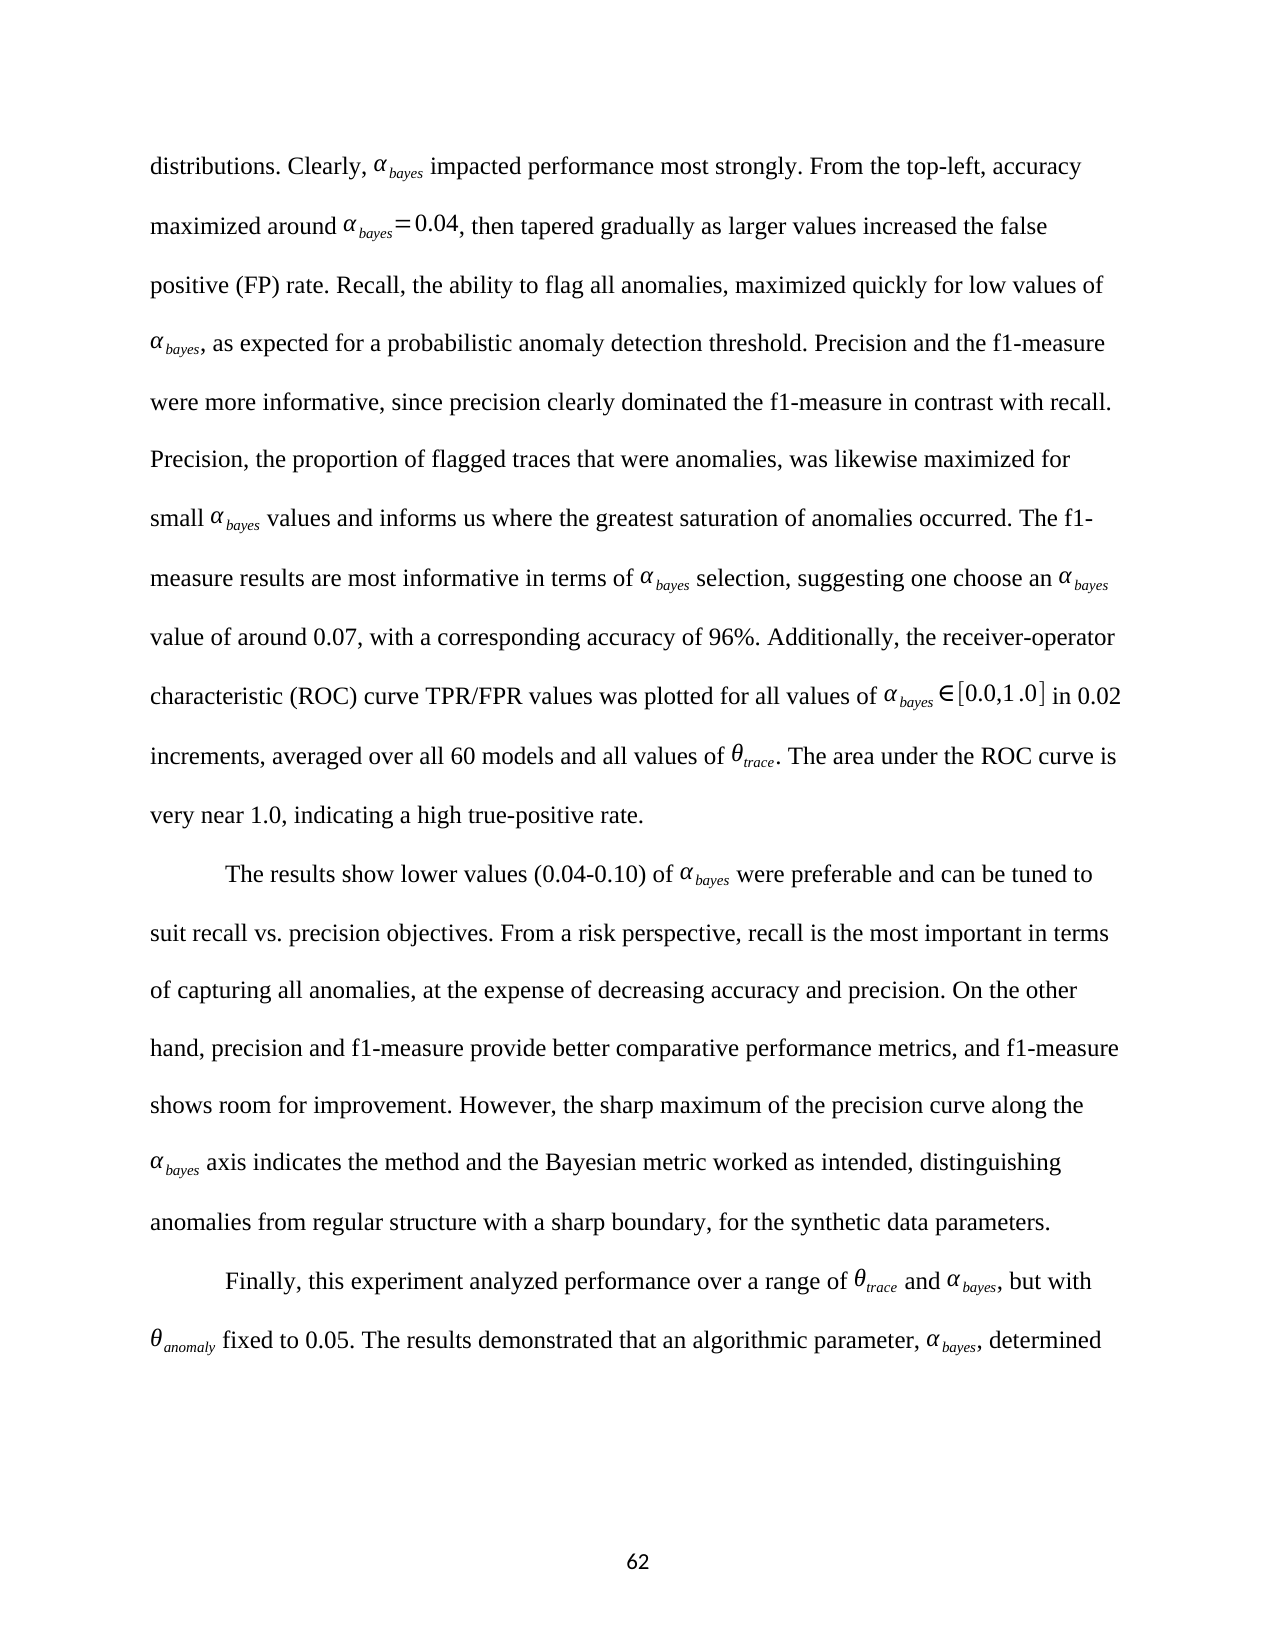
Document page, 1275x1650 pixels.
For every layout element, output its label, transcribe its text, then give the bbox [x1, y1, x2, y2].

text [150, 150, 1125, 829]
text The results show lower values (0.04-0.10) of were preferable and can be tuned to suit recall vs. precision objectives. From a risk perspective, recall is the most important in terms of capturing all anomalies, at the expense of decreasing accuracy and precision. On the other hand, precision and f1-measure provide better comparative performance metrics, and f1-measure shows room for improvement. However, the sharp maximum of the precision curve along the axis indicates the method and the Bayesian metric worked as intended, distinguishing anomalies from regular structure with a sharp boundary, for the synthetic data parameters. [150, 857, 1125, 1236]
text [150, 1264, 1125, 1356]
